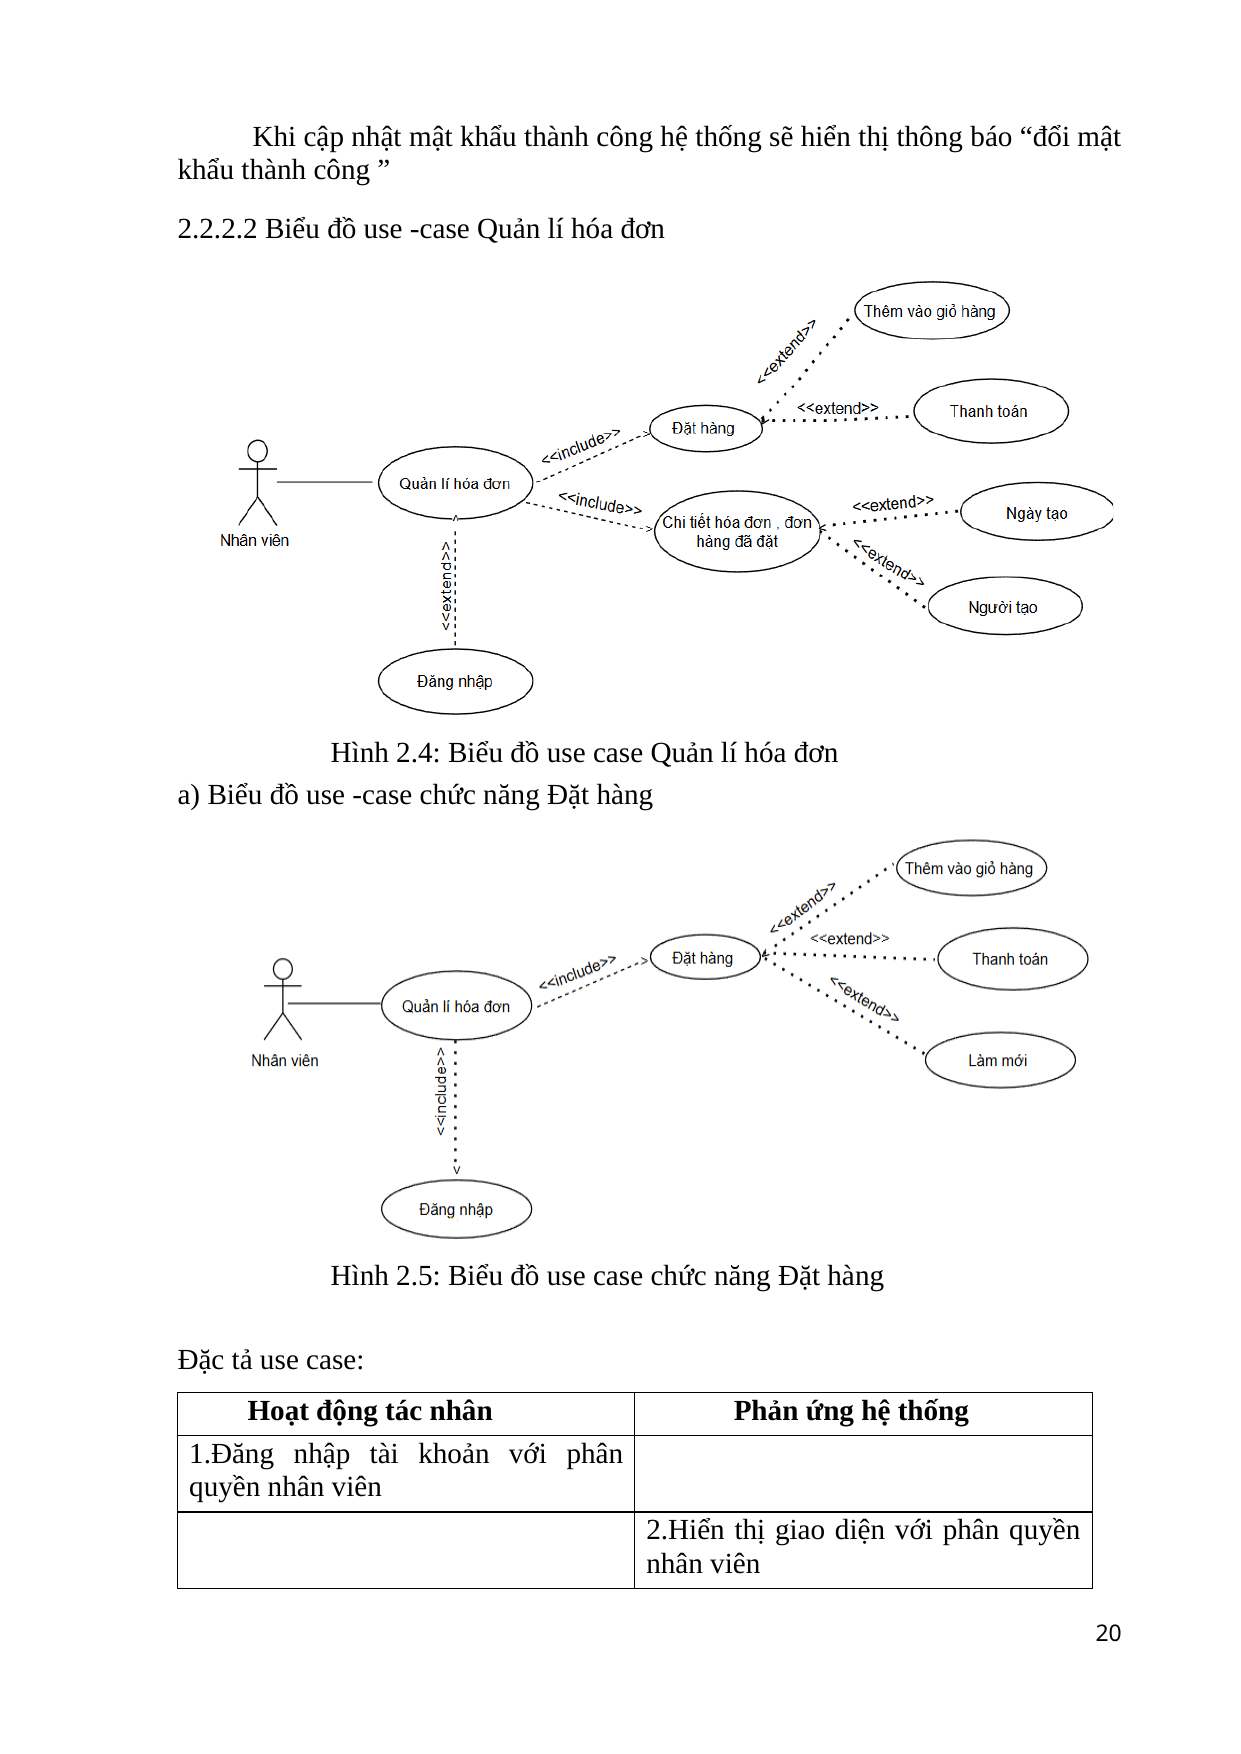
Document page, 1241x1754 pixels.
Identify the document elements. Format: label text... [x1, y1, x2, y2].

text Hình 2.4: Biểu đồ use case Quản lí hóa đơn [177, 735, 1121, 768]
text a) Biểu đồ use -case chức năng Đặt hàng [177, 777, 1121, 810]
table_cell [635, 1436, 1092, 1511]
table_cell 2.Hiển thị giao diện với phân quyền nhân viên [635, 1513, 1092, 1588]
text Đặc tả use case: [177, 1342, 1121, 1375]
picture [252, 818, 1103, 1242]
text Hình 2.5: Biểu đồ use case chức năng Đặt hàng [177, 1258, 1121, 1292]
subtitle 2.2.2.2 Biểu đồ use -case Quản lí hóa đơn [177, 211, 1121, 244]
table_header Hoạt động tác nhân [178, 1393, 634, 1435]
text Khi cập nhật mật khẩu thành công hệ thống sẽ hiển thị thông báo “đổi mật khẩu thành công ” [177, 119, 1121, 186]
picture [214, 244, 1114, 719]
table_cell [178, 1513, 634, 1588]
table_header Phản ứng hệ thống [635, 1393, 1092, 1435]
table_cell 1.Đăng nhập tài khoản với phân quyền nhân viên [178, 1436, 634, 1511]
